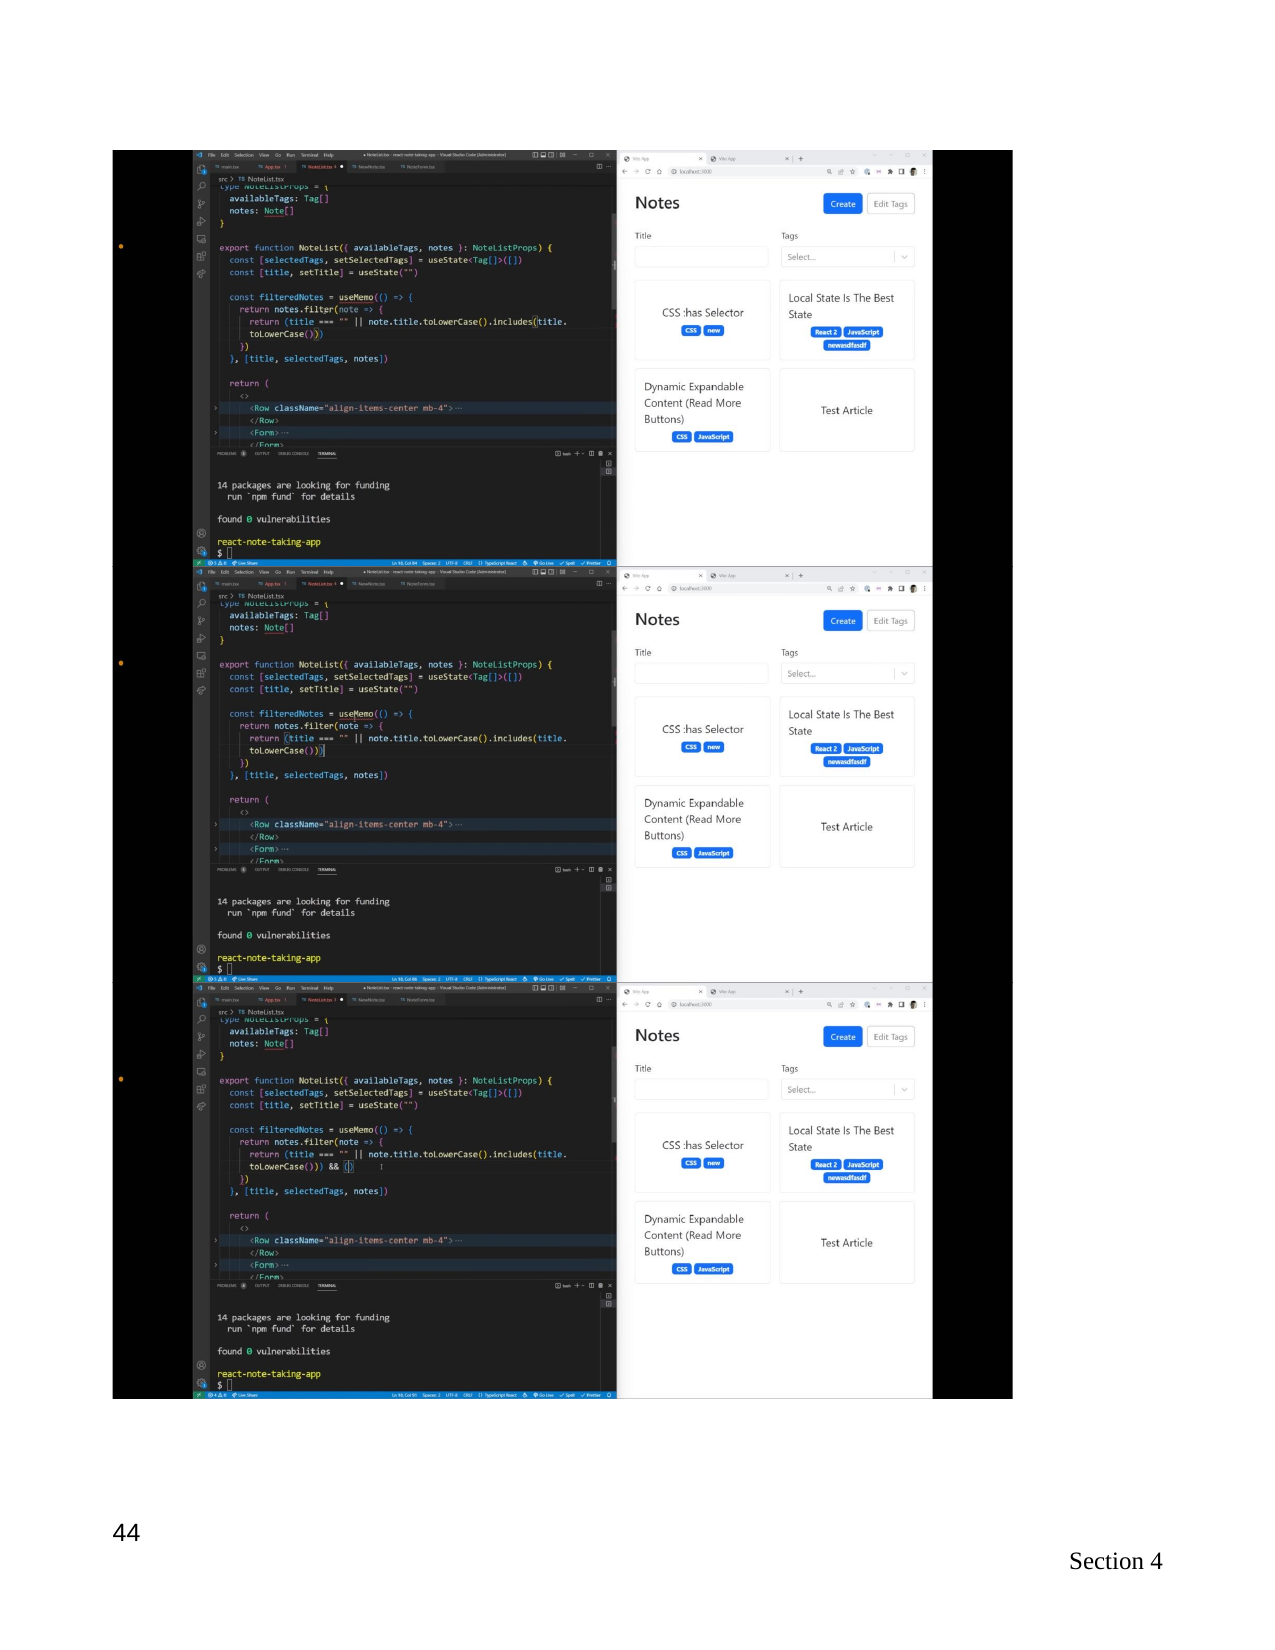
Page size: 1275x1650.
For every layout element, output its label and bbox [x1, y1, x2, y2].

picture [112, 150, 1013, 1399]
